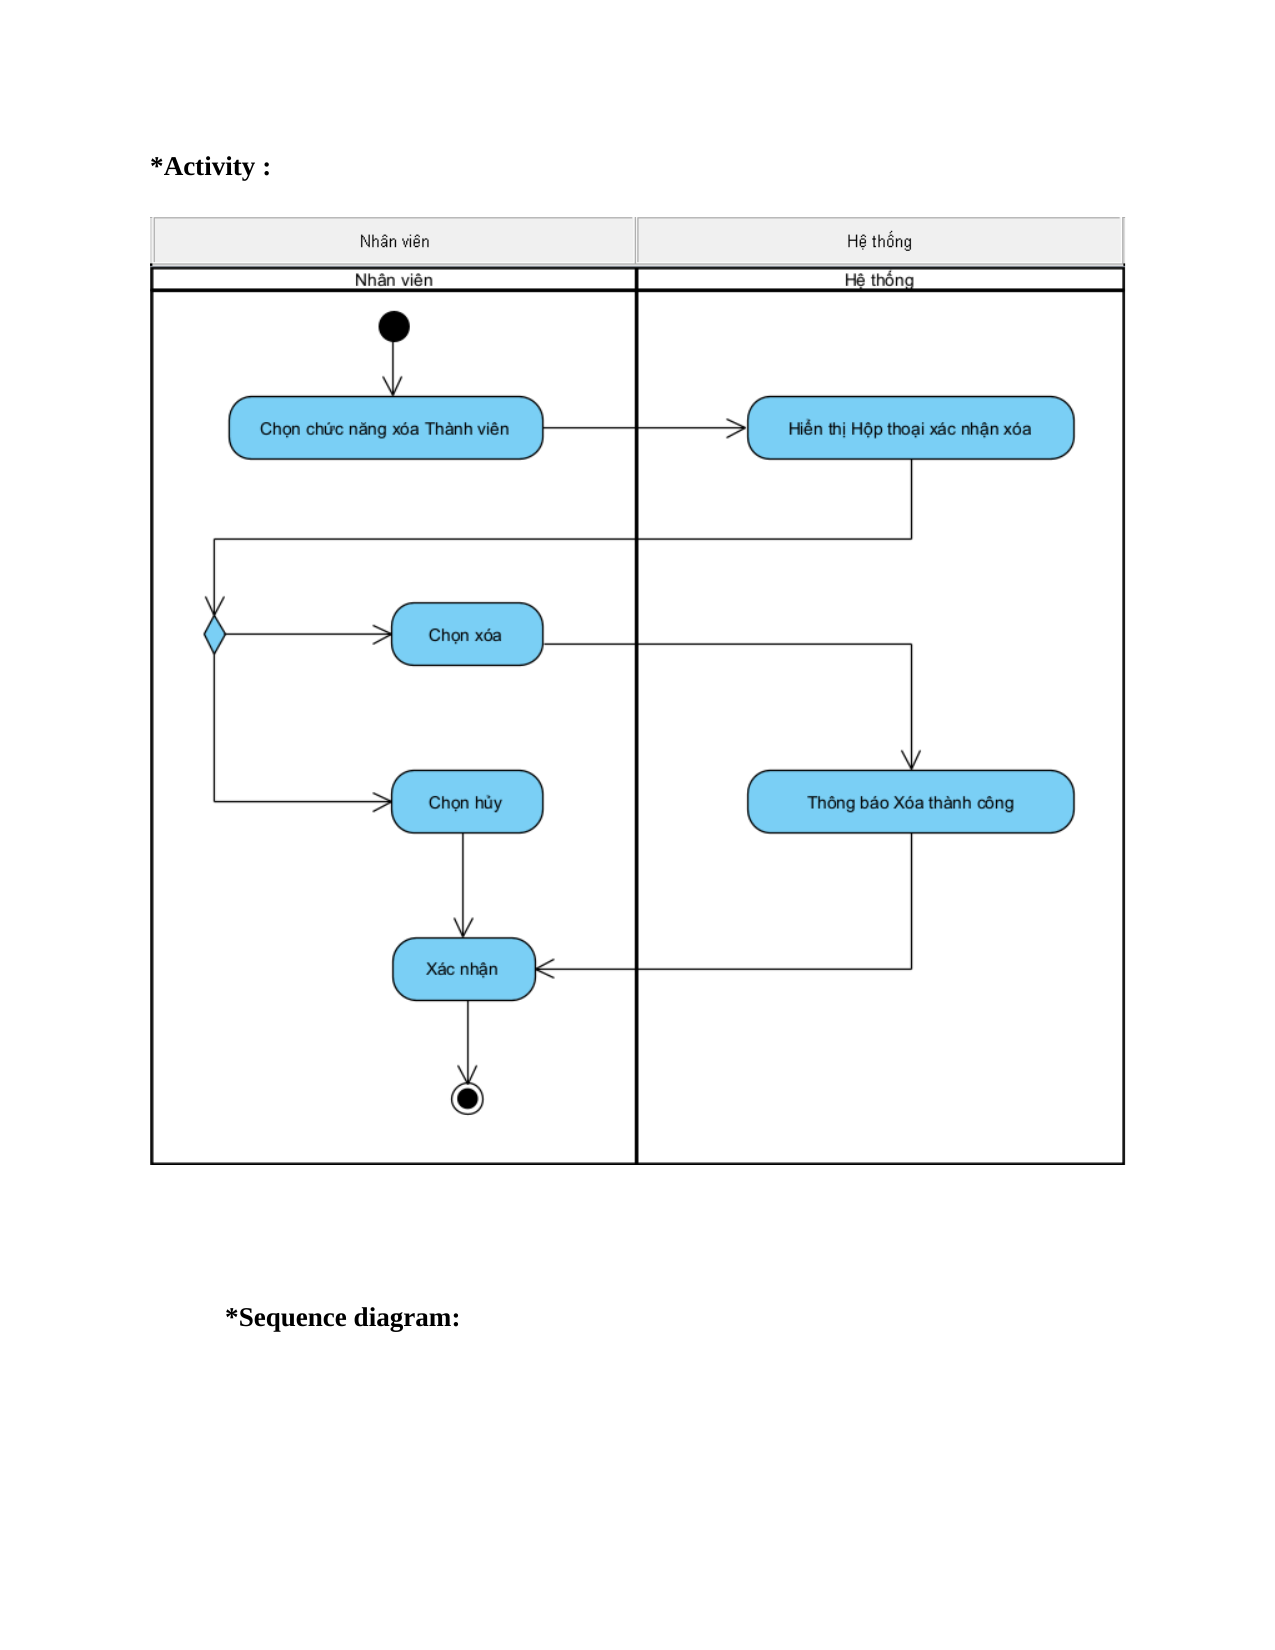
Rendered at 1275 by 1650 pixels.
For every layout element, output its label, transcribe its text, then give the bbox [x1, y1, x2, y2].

picture [150, 217, 1125, 1165]
list *Sequence diagram: [225, 1301, 1125, 1332]
list *Activity : [150, 150, 1125, 181]
